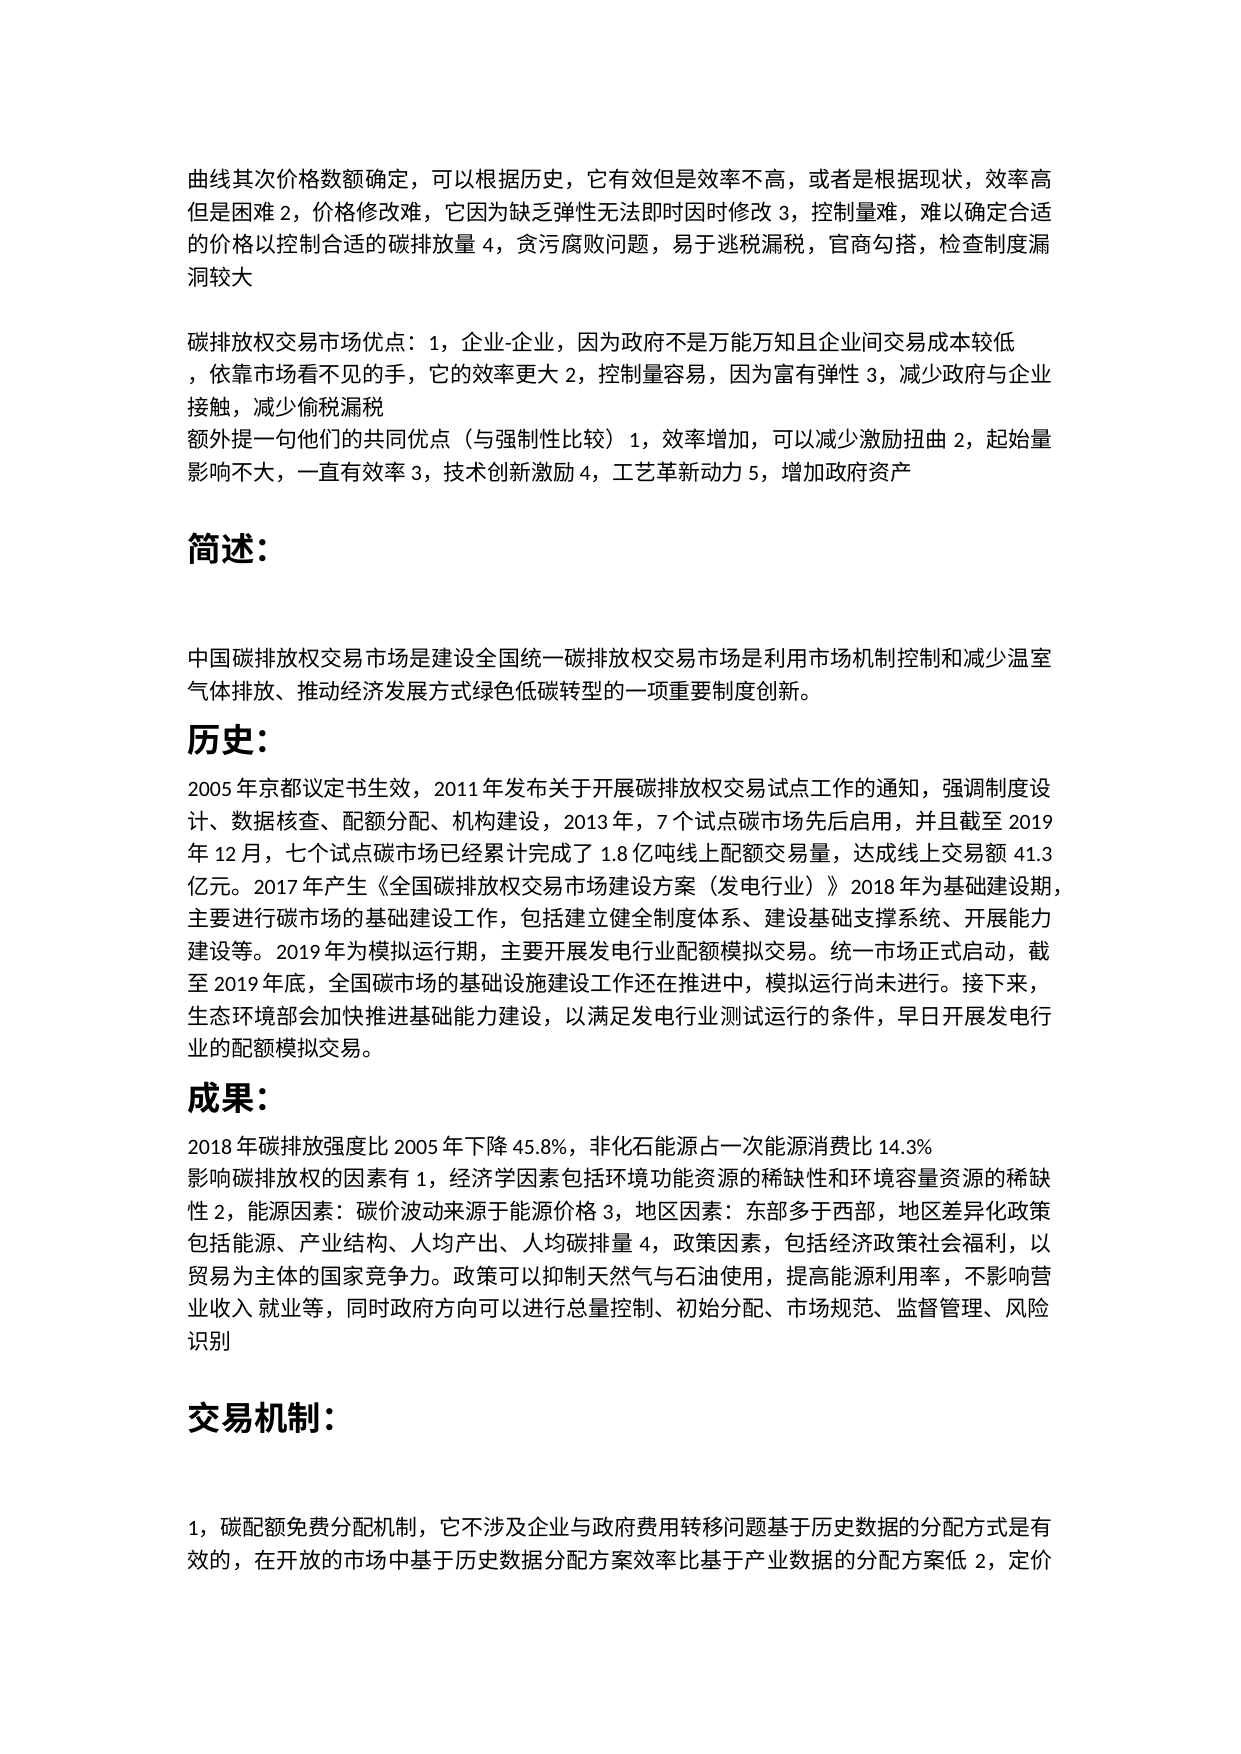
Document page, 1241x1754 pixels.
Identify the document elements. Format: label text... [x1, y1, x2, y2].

subtitle 简述： [187, 514, 1053, 579]
subtitle 交易机制： [187, 1383, 1053, 1448]
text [187, 162, 1053, 292]
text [187, 1510, 1053, 1575]
text 中国碳排放权交易市场是建设全国统一碳排放权交易市场是利用市场机制控制和减少温室气体排放、推动经济发展方式绿色低碳转型的一项重要制度创新。 [187, 641, 1053, 706]
text 成果： [187, 1063, 1053, 1128]
text 历史： [187, 706, 1053, 771]
text 碳排放权交易市场优点：1，企业-企业，因为政府不是万能万知且企业间交易成本较低 [187, 324, 1053, 357]
text 影响碳排放权的因素有1，经济学因素包括环境功能资源的稀缺性和环境容量资源的稀缺性2，能源因素：碳价波动来源于能源价格3，地区因素：东部多于西部，地区差异化政策包括能源、产业结构、人均产出、人均碳排量4，政策因素，包括经济政策社会福利，以贸易为主体的国家竞争力。政策可以抑制天然气与石油使用，提高能源利用率，不影响营业收入 就业等，同时政府方向可以进行总量控制、初始分配、市场规范、监督管理、风险识别 [187, 1161, 1053, 1356]
text 额外提一句他们的共同优点（与强制性比较）1，效率增加，可以减少激励扭曲2，起始量影响不大，一直有效率3，技术创新激励4，工艺革新动力5，增加政府资产 [187, 422, 1053, 487]
text ，依靠市场看不见的手，它的效率更大2，控制量容易，因为富有弹性3，减少政府与企业接触，减少偷税漏税 [187, 357, 1053, 422]
text 2018年碳排放强度比2005年下降45.8%，非化石能源占一次能源消费比14.3% [187, 1128, 1053, 1161]
text 2005年京都议定书生效，2011年发布关于开展碳排放权交易试点工作的通知，强调制度设计、数据核查、配额分配、机构建设，2013年，7个试点碳市场先后启用，并且截至2019年12月，七个试点碳市场已经累计完成了1.8亿吨线上配额交易量，达成线上交易额41.3亿元。2017年产生《全国碳排放权交易市场建设方案（发电行业）》2018年为基础建设期，主要进行碳市场的基础建设工作，包括建立健全制度体系、建设基础支撑系统、开展能力建设等。2019年为模拟运行期，主要开展发电行业配额模拟交易。统一市场正式启动，截至2019年底，全国碳市场的基础设施建设工作还在推进中，模拟运行尚未进行。接下来，生态环境部会加快推进基础能力建设，以满足发电行业测试运行的条件，早日开展发电行业的配额模拟交易。 [187, 771, 1053, 1063]
